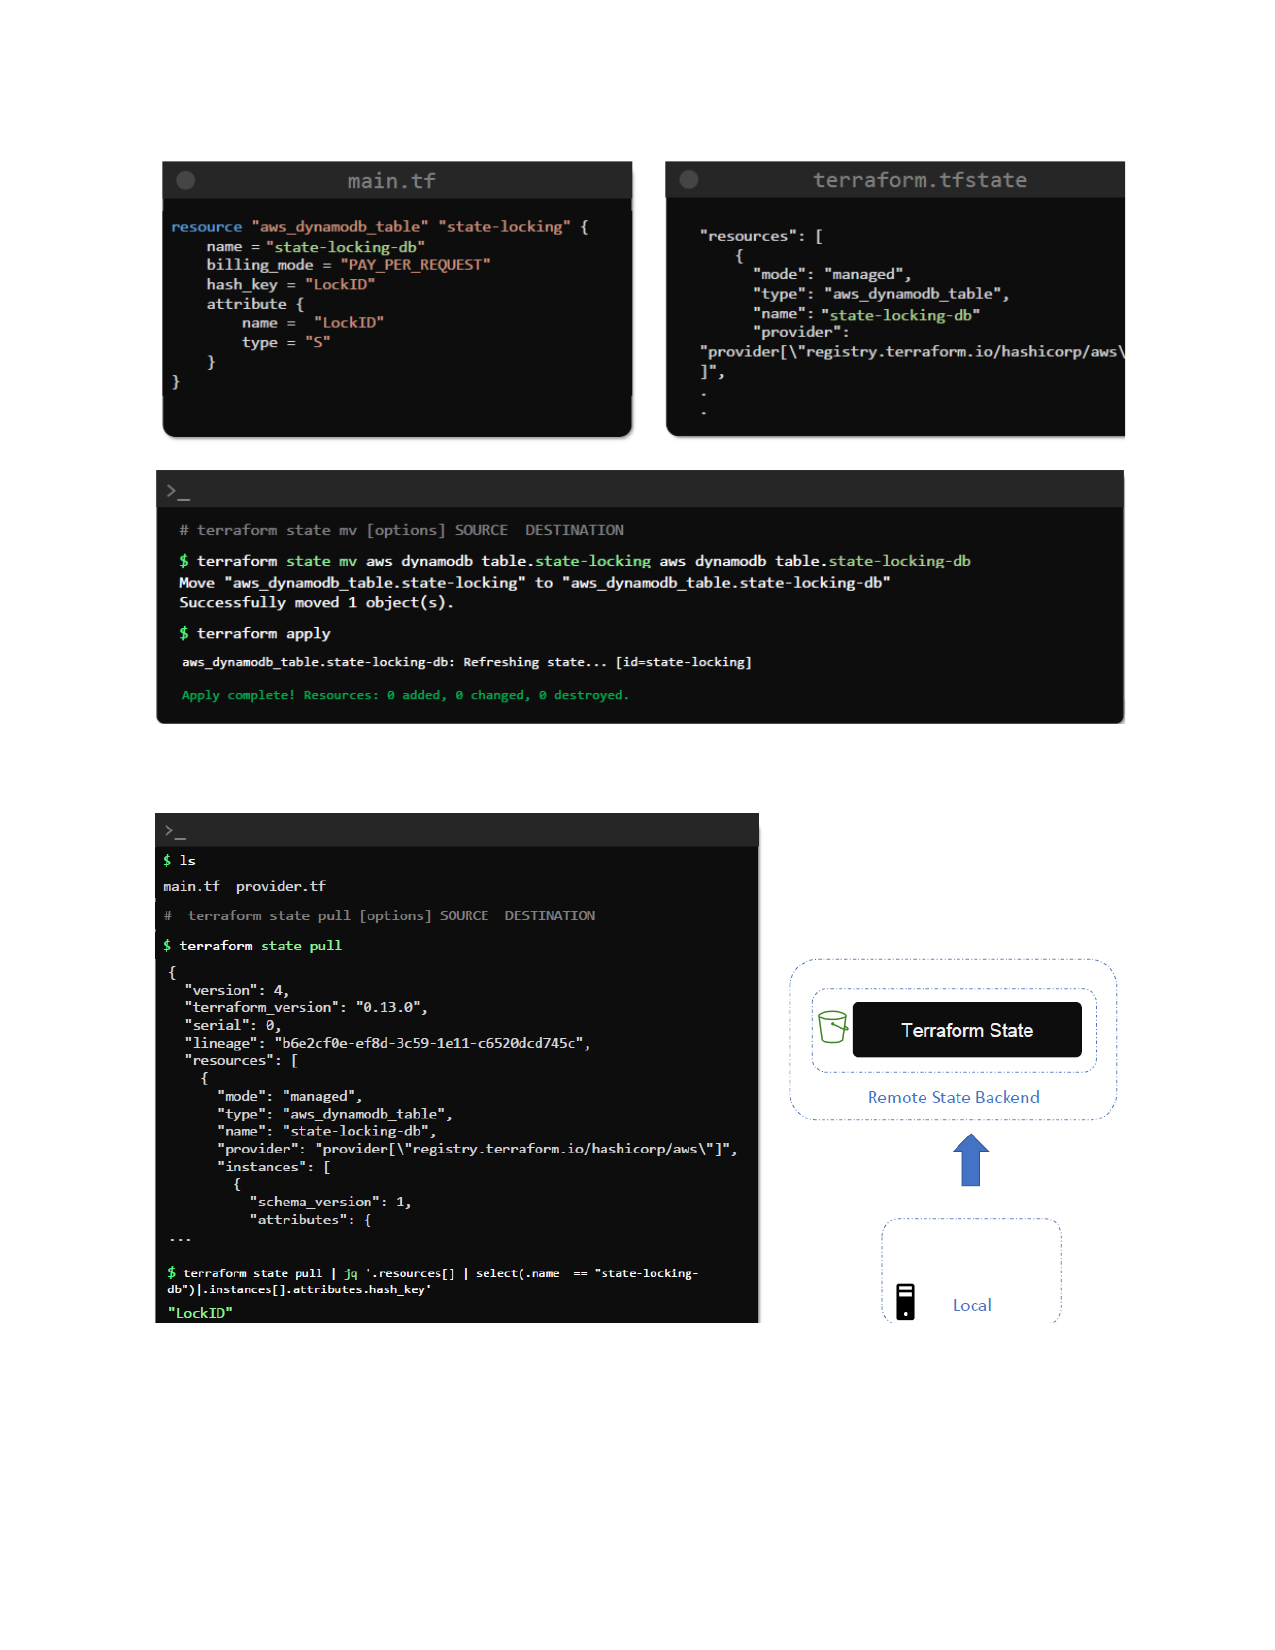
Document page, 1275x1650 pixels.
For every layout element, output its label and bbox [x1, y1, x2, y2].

picture [150, 813, 1125, 1323]
picture [150, 150, 1125, 724]
